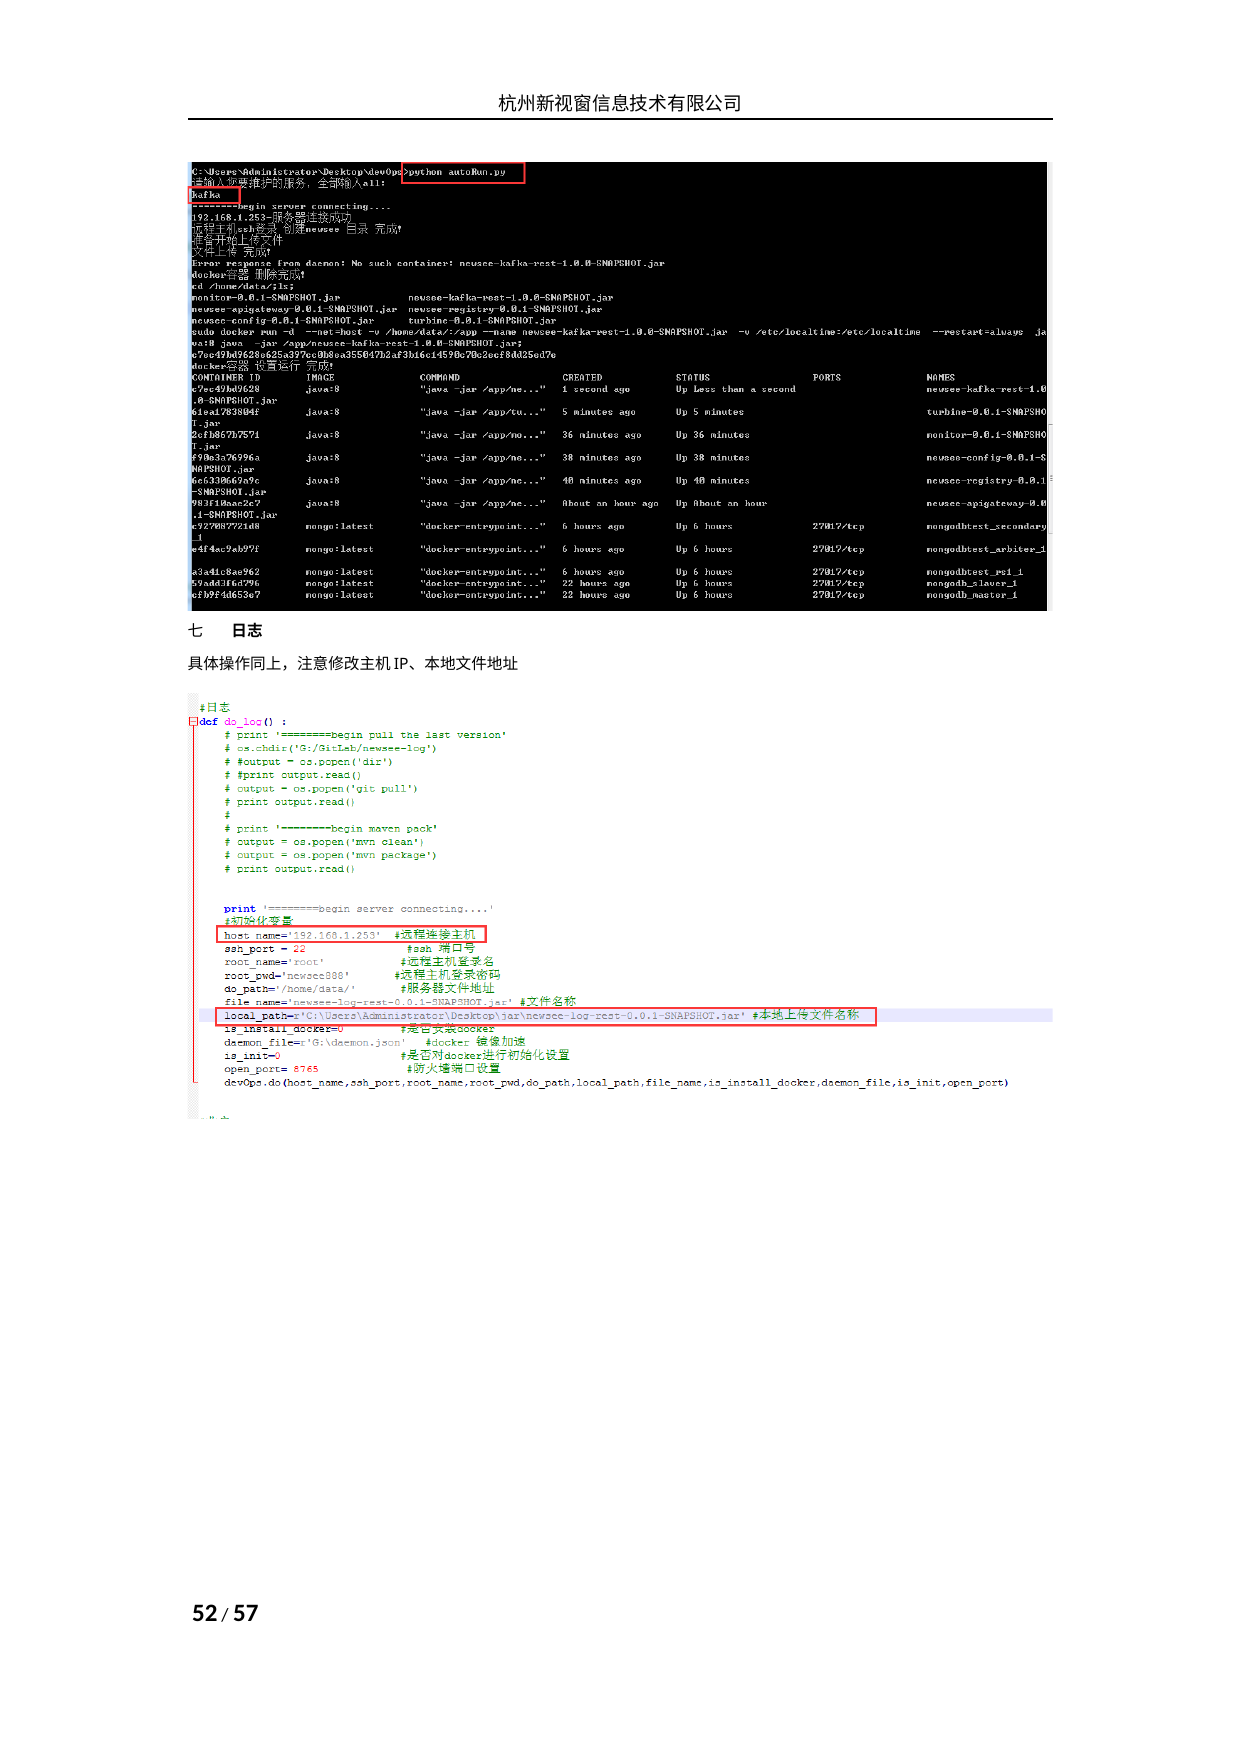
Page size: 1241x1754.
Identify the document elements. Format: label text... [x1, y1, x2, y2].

text 具体操作同上，注意修改主机IP、本地文件地址 [187, 646, 1053, 678]
picture [187, 693, 1053, 1119]
subtitle 日志 [187, 613, 1053, 646]
picture [187, 162, 1053, 611]
